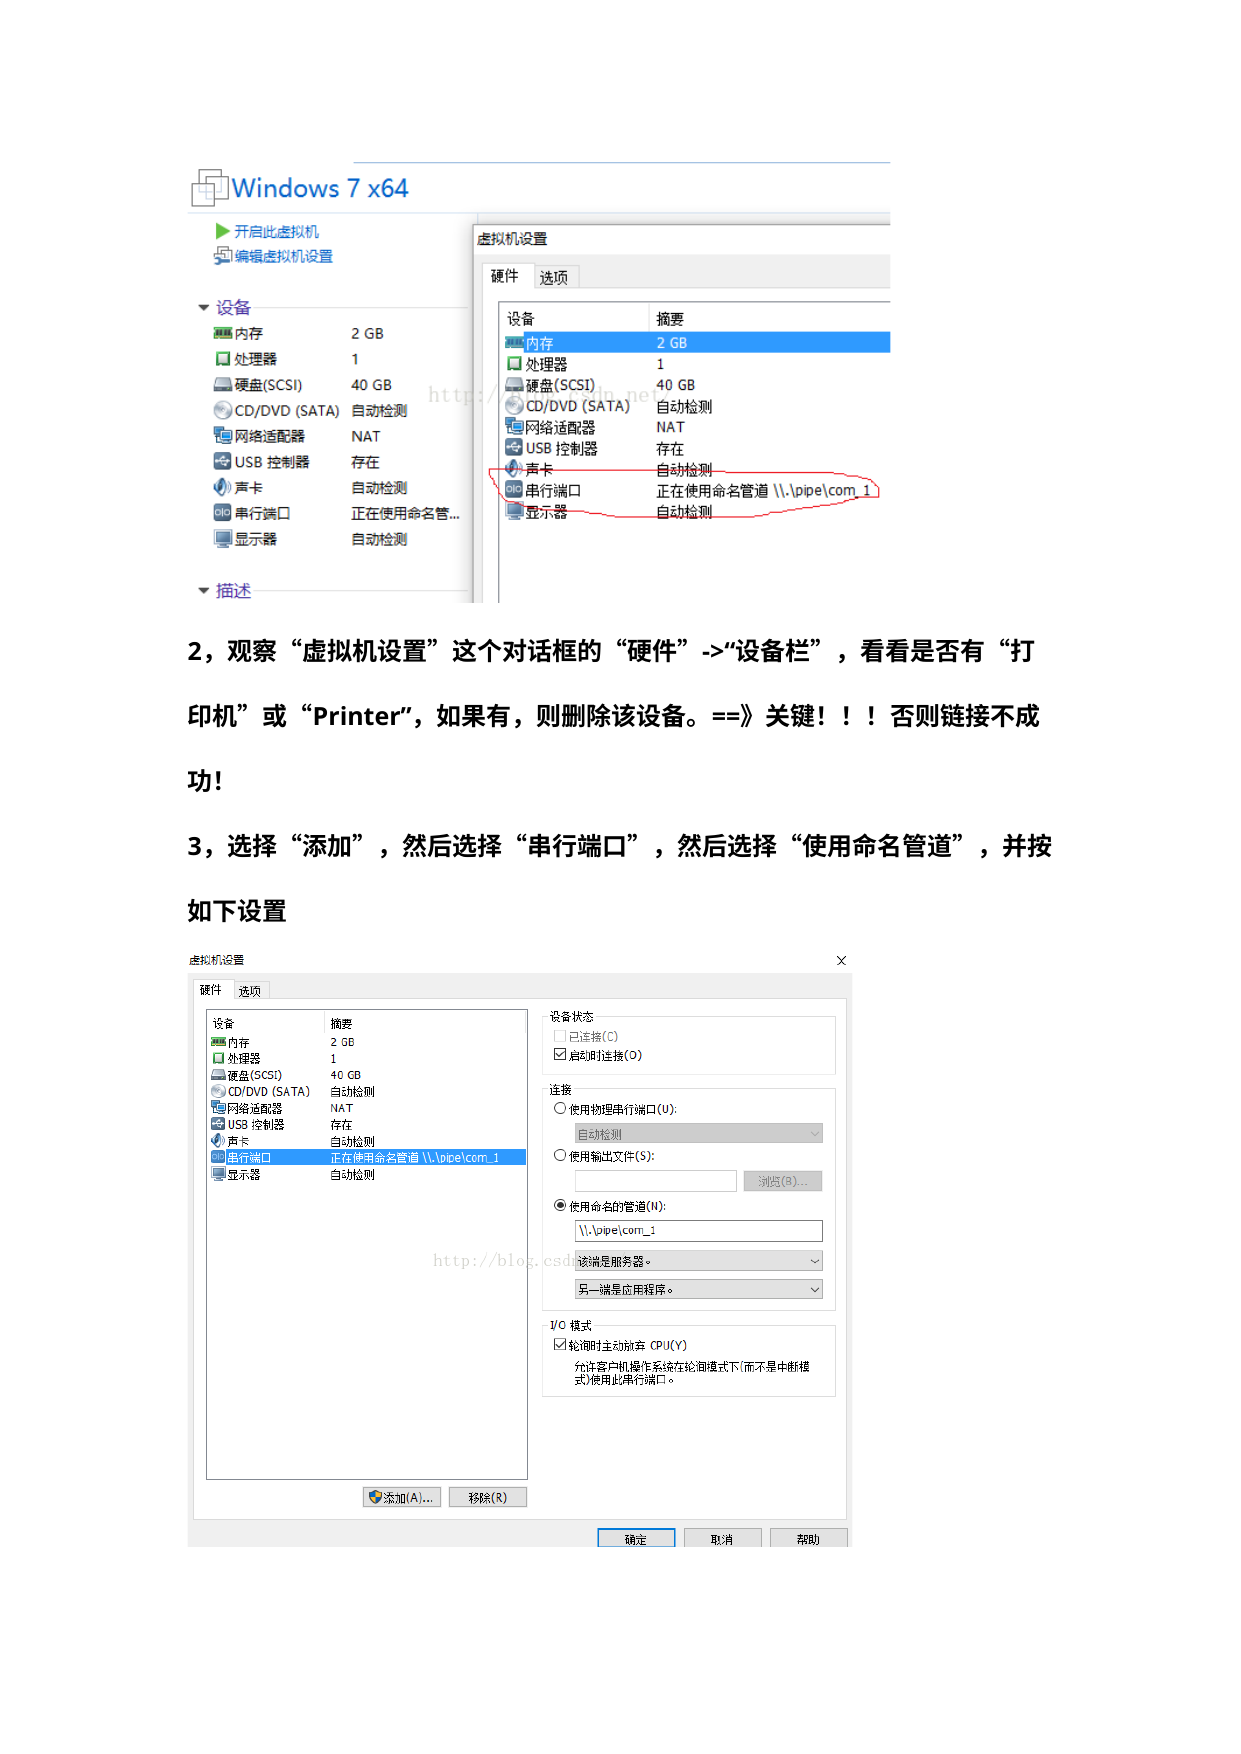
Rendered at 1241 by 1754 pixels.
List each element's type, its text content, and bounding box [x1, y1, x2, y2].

picture [187, 162, 891, 603]
picture [187, 954, 853, 1547]
